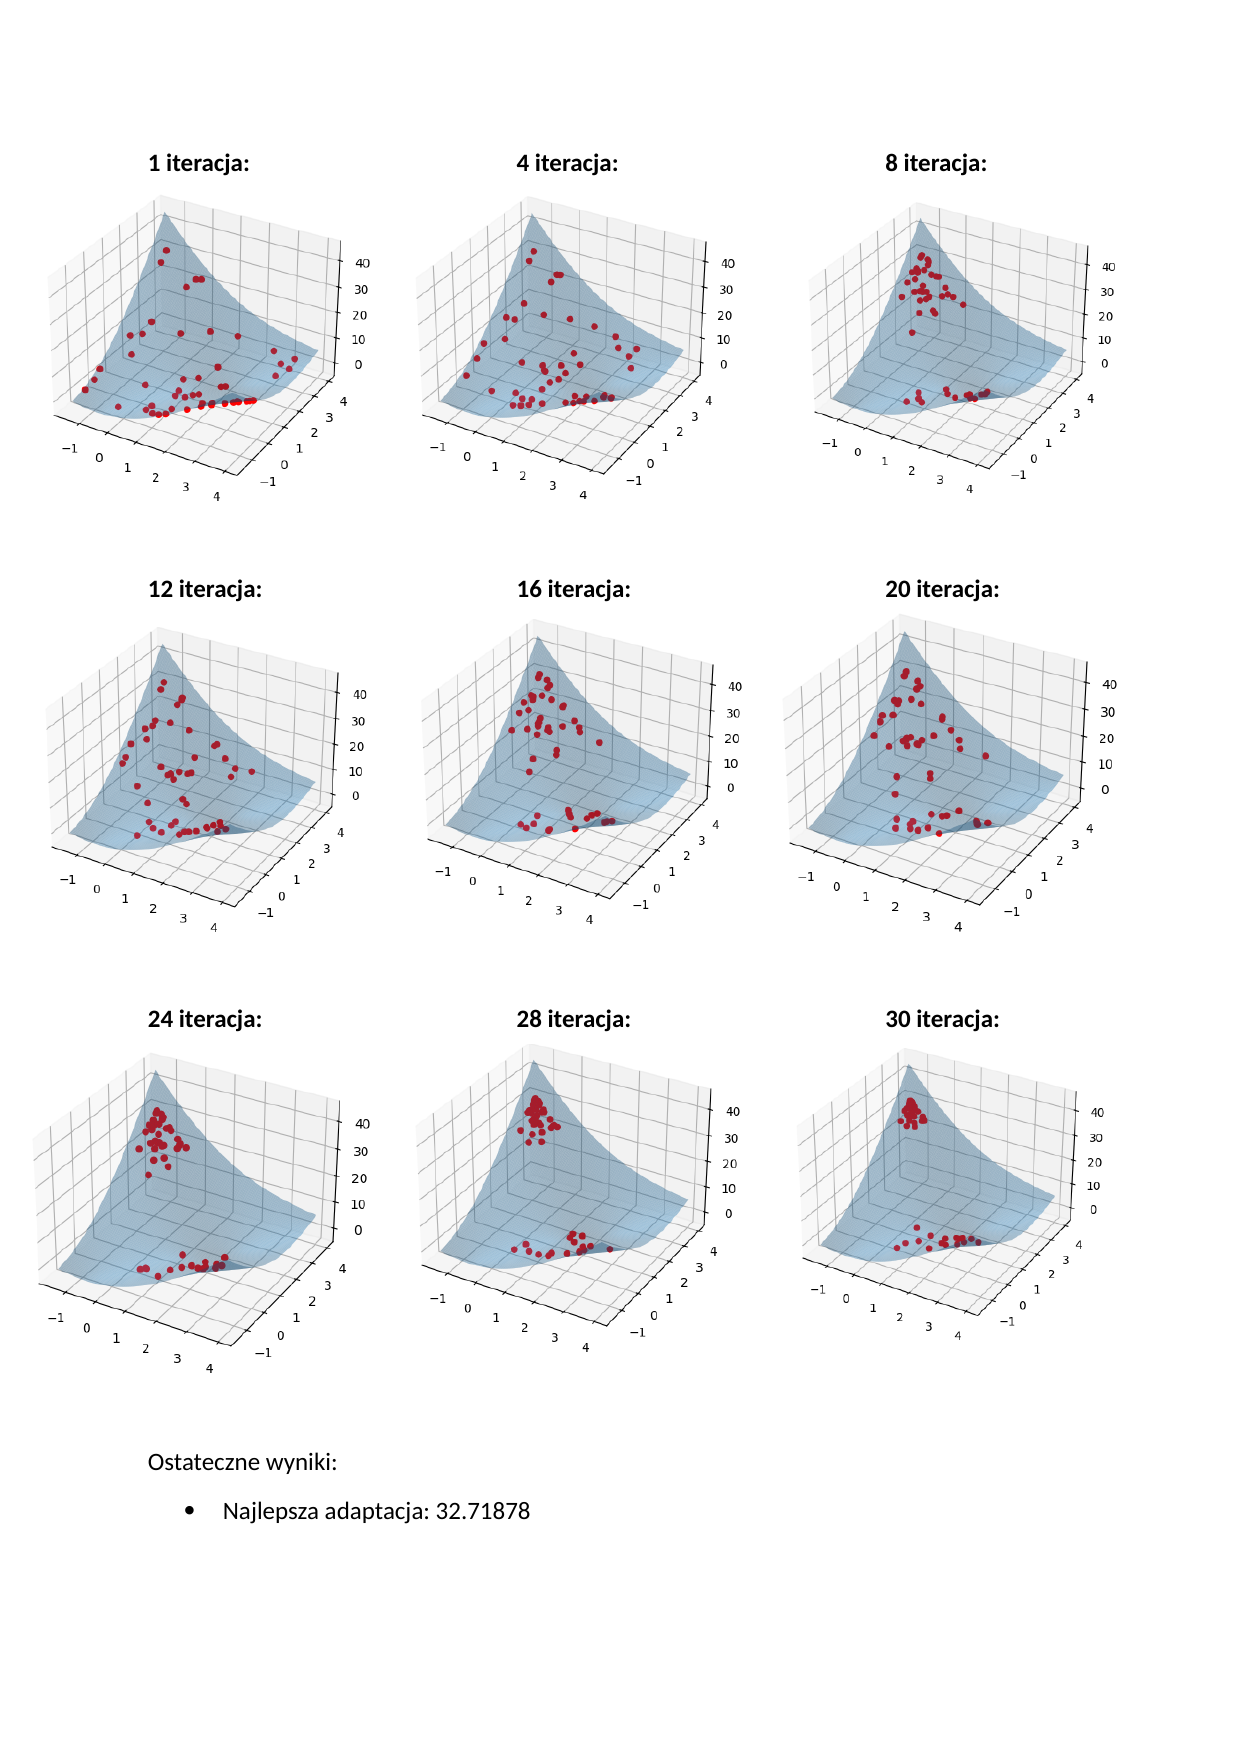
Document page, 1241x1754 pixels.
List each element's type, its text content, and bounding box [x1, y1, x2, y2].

picture [38, 627, 367, 935]
text Ostateczne wyniki: [148, 1446, 1093, 1476]
picture [805, 198, 1117, 496]
picture [791, 1048, 1107, 1343]
picture [776, 613, 1124, 935]
picture [44, 193, 373, 505]
list Najlepsza adaptacja: 32.71878 [185, 1496, 1093, 1526]
text 1 iteracja: 4 iteracja: 8 iteracja: [148, 148, 1093, 178]
text 24 iteracja: 28 iteracja: 30 iteracja: [148, 1003, 1093, 1033]
picture [410, 1044, 742, 1355]
picture [25, 1051, 371, 1378]
picture [410, 193, 738, 505]
text 12 iteracja: 16 iteracja: 20 iteracja: [148, 573, 1093, 603]
picture [417, 619, 744, 926]
